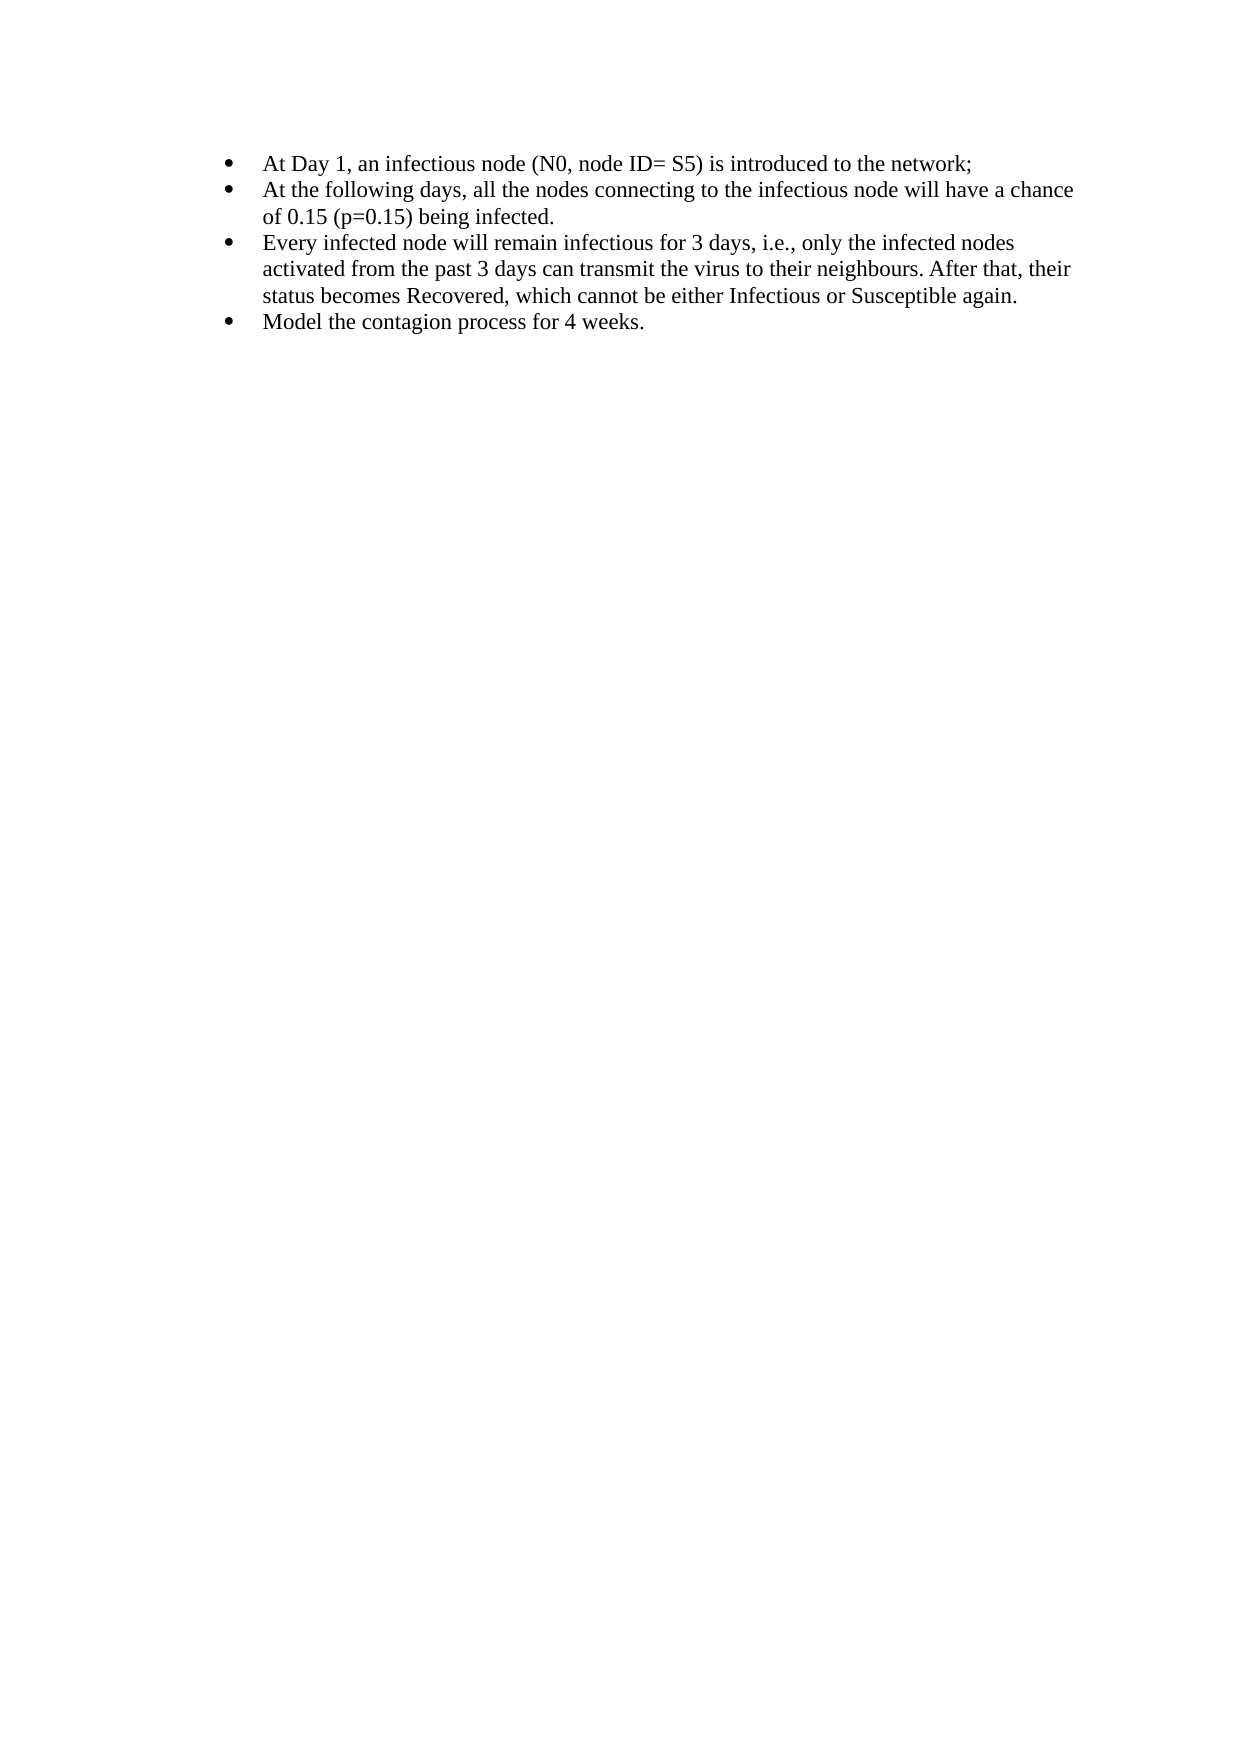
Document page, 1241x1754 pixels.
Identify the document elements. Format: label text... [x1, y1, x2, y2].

list At Day 1, an infectious node (N0, node ID= S5) is introduced to the network; [225, 150, 1090, 176]
list Every infected node will remain infectious for 3 days, i.e., only the infected nodes activated from the past 3 days can transmit the virus to their neighbours. After that, their status becomes Recovered, which cannot be either Infectious or Susceptible again. [225, 229, 1090, 308]
list Model the contagion process for 4 weeks. [225, 308, 1090, 334]
list At the following days, all the nodes connecting to the infectious node will have a chance of 0.15 (p=0.15) being infected. [225, 176, 1090, 229]
